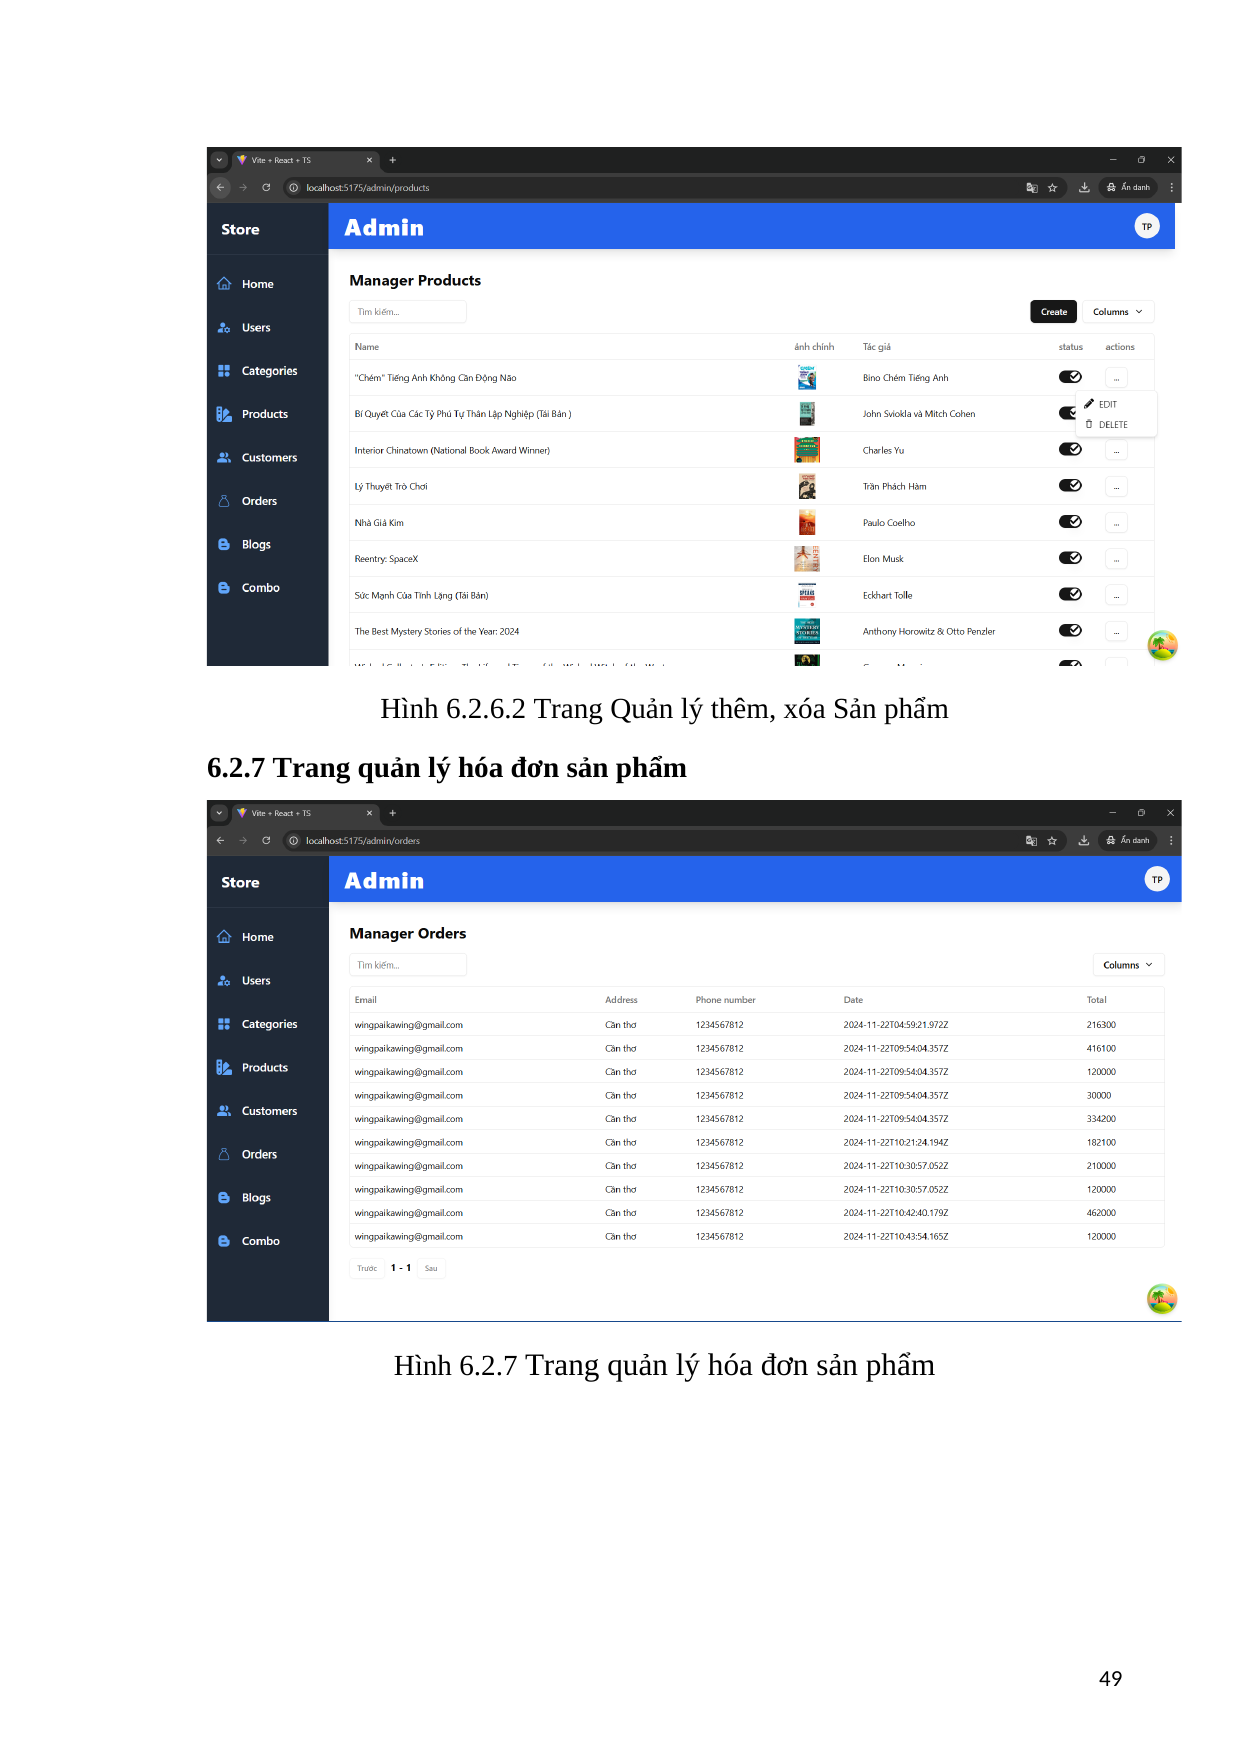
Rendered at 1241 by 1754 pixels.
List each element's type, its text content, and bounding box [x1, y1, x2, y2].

picture [206, 147, 1182, 666]
text Hình 6.2.7 Trang quản lý hóa đơn sản phẩm [207, 1346, 1122, 1382]
text Hình 6.2.6.2 Trang Quản lý thêm, xóa Sản phẩm [207, 691, 1122, 724]
subtitle 6.2.7 Trang quản lý hóa đơn sản phẩm [207, 750, 1122, 784]
picture [206, 800, 1182, 1322]
